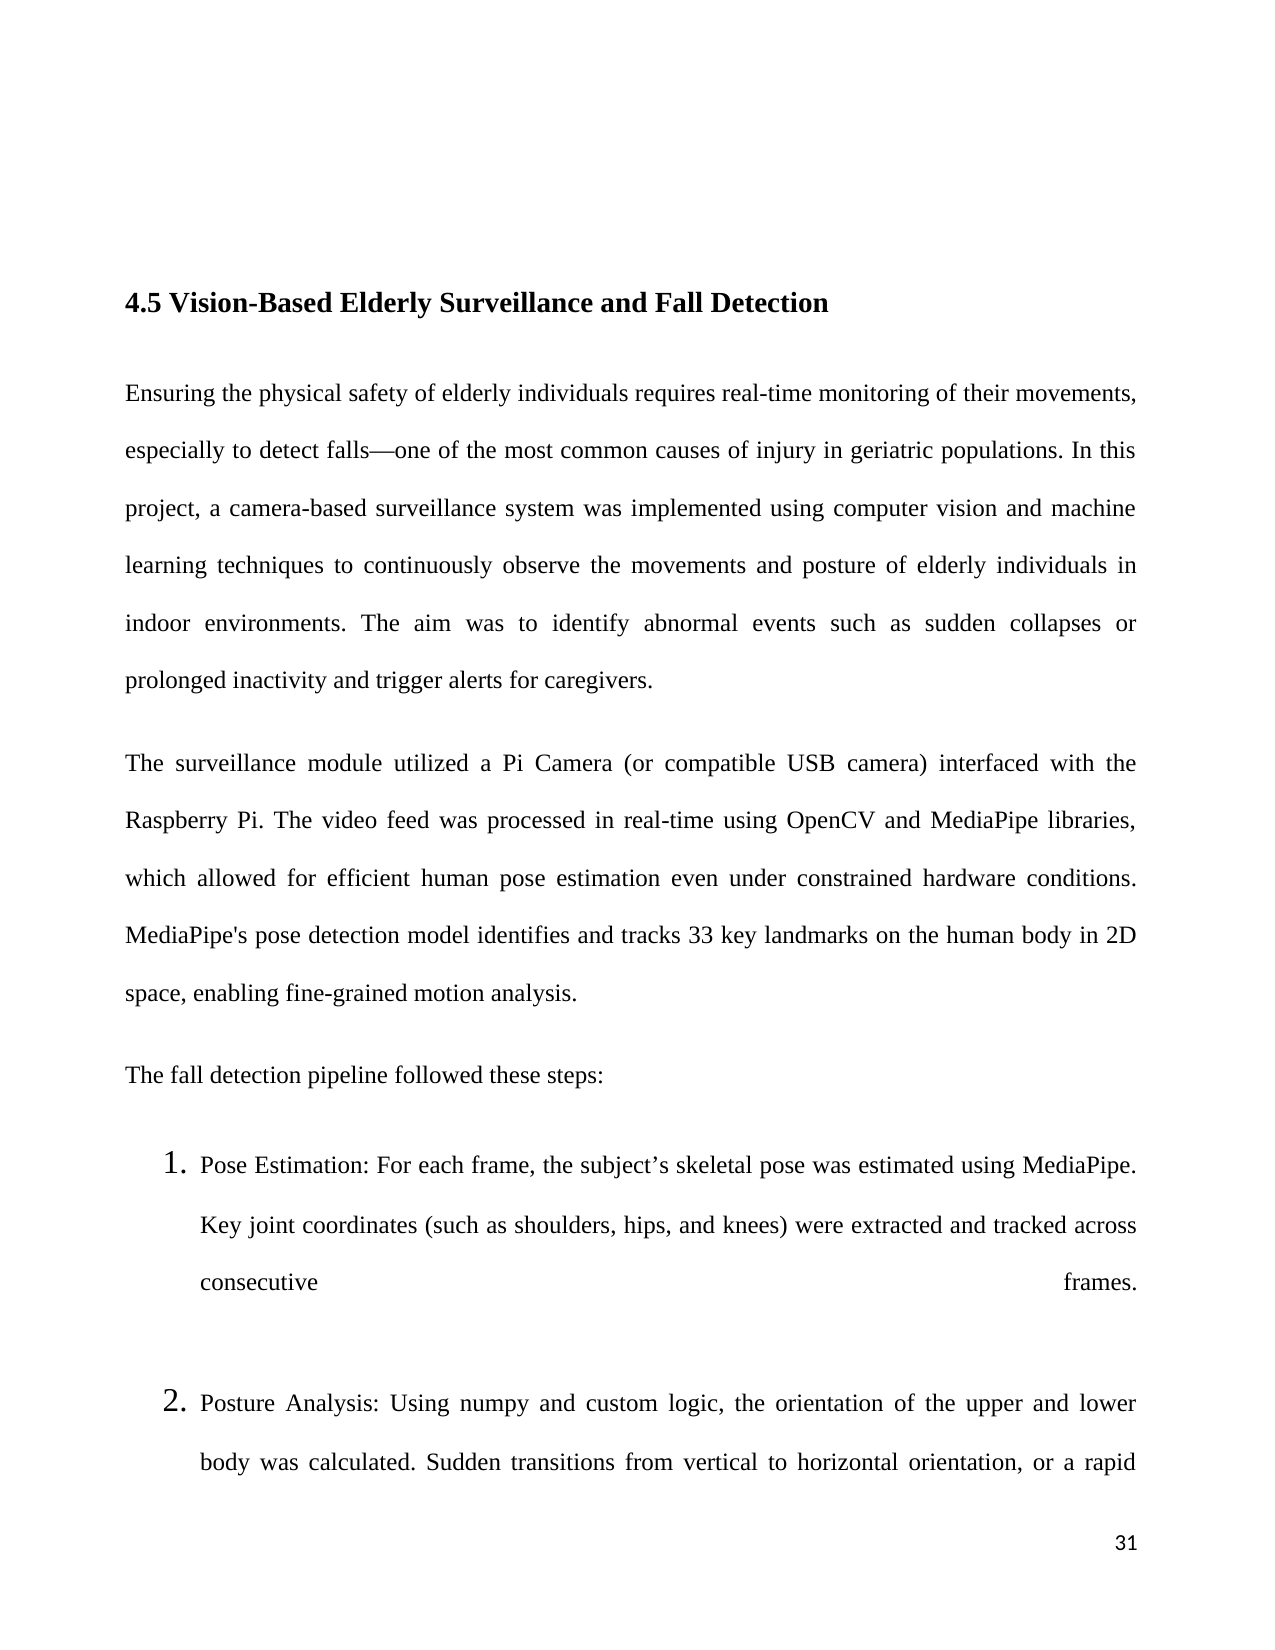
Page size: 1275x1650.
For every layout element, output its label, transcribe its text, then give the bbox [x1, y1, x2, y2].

text The surveillance module utilized a Pi Camera (or compatible USB camera) interfaced with the Raspberry Pi. The video feed was processed in real-time using OpenCV and MediaPipe libraries, which allowed for efficient human pose estimation even under constrained hardware conditions. MediaPipe's pose detection model identifies and tracks 33 key landmarks on the human body in 2D space, enabling fine-grained motion analysis. [125, 748, 1137, 1006]
text Ensuring the physical safety of elderly individuals requires real-time monitoring of their movements, especially to detect falls—one of the most common causes of injury in geriatric populations. In this project, a camera-based surveillance system was implemented using computer vision and machine learning techniques to continuously observe the movements and posture of elderly individuals in indoor environments. The aim was to identify abnormal events such as sudden collapses or prolonged inactivity and trigger alerts for caregivers. [125, 378, 1137, 694]
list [162, 1380, 1137, 1476]
list Pose Estimation: For each frame, the subject’s skeletal pose was estimated using MediaPipe. Key joint coordinates (such as shoulders, hips, and knees) were extracted and tracked across consecutive frames. [162, 1143, 1137, 1352]
text 4.5 Vision-Based Elderly Surveillance and Fall Detection [125, 286, 1137, 319]
text The fall detection pipeline followed these steps: [125, 1060, 1137, 1089]
